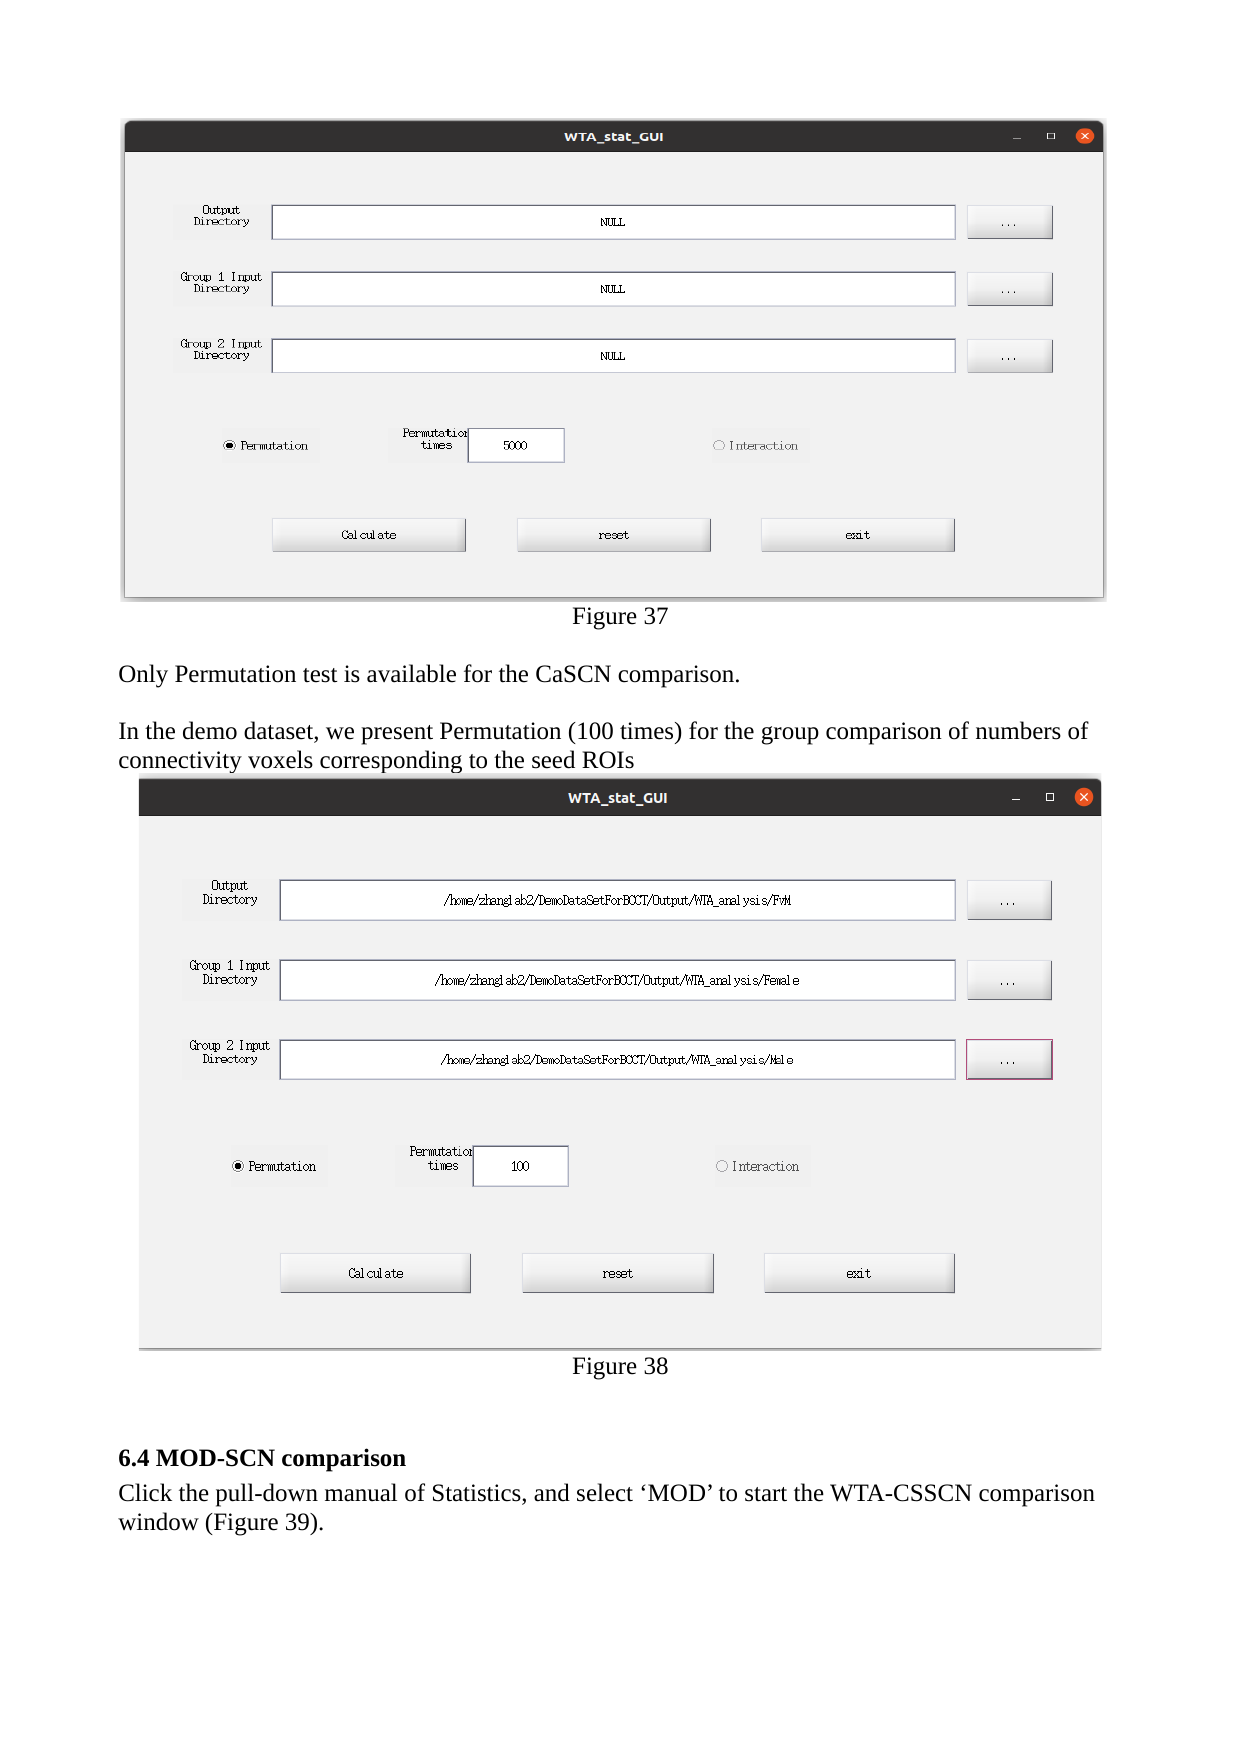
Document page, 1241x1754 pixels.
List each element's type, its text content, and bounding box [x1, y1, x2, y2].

text Click the pull-down manual of Statistics, and select ‘MOD’ to start the WTA-CSSCN comparison window (Figure 39). [118, 1478, 1122, 1536]
picture [120, 118, 1107, 602]
picture [138, 773, 1102, 1351]
text In the demo dataset, we present Permutation (100 times) for the group comparison of numbers of connectivity voxels corresponding to the seed ROIs [118, 716, 1122, 774]
text 6.4 MOD-SCN comparison [118, 1443, 1122, 1472]
text Only Permutation test is available for the CaSCN comparison. [118, 659, 1122, 687]
